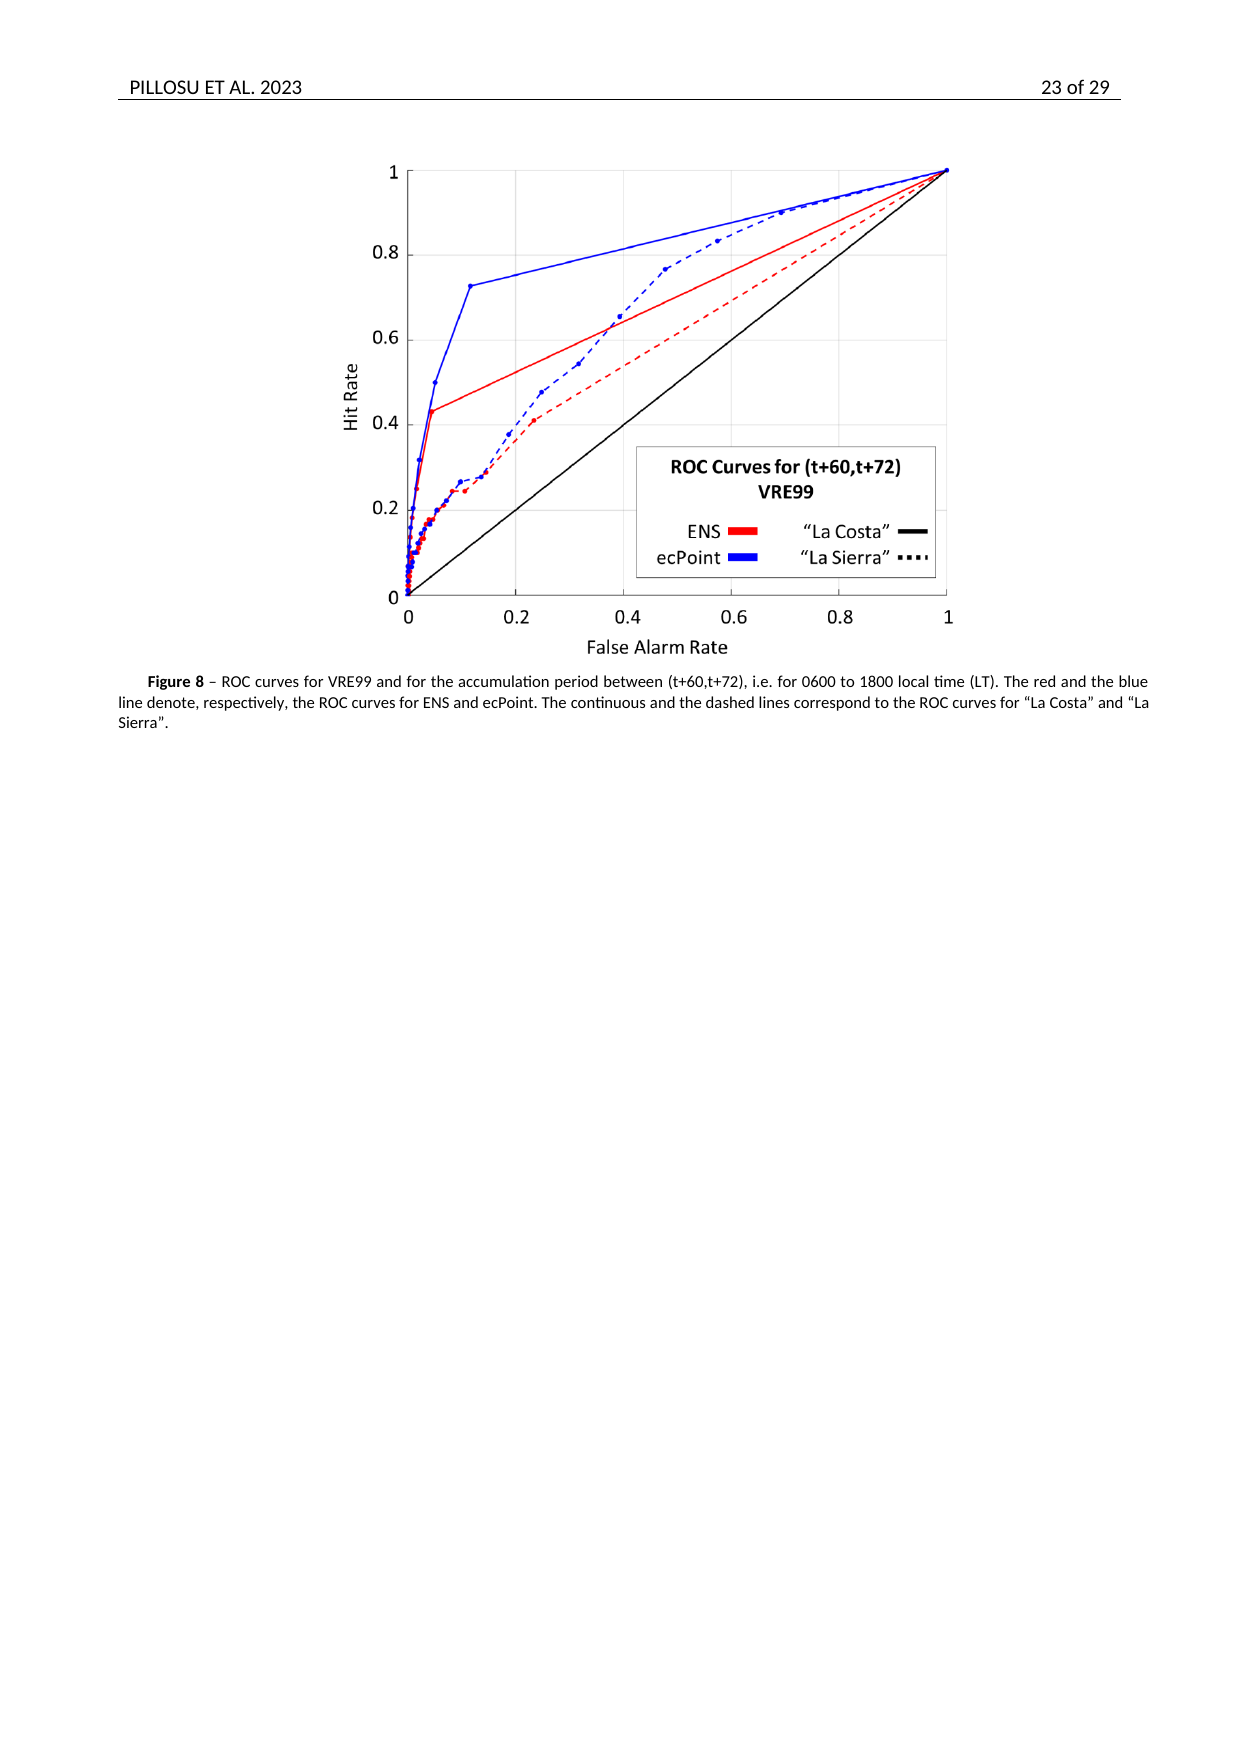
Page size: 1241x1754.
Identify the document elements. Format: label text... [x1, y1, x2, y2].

text Figure 8 – ROC curves for VRE99 and for the accumulation period between (t+60,t+72), i.e. for 0600 to 1800 local time (LT). The red and the blue line denote, respectively, the ROC curves for ENS and ecPoint. The continuous and the dashed lines correspond to the ROC curves for “La Costa” and “La Sierra”. [118, 672, 1152, 733]
picture [333, 151, 966, 660]
